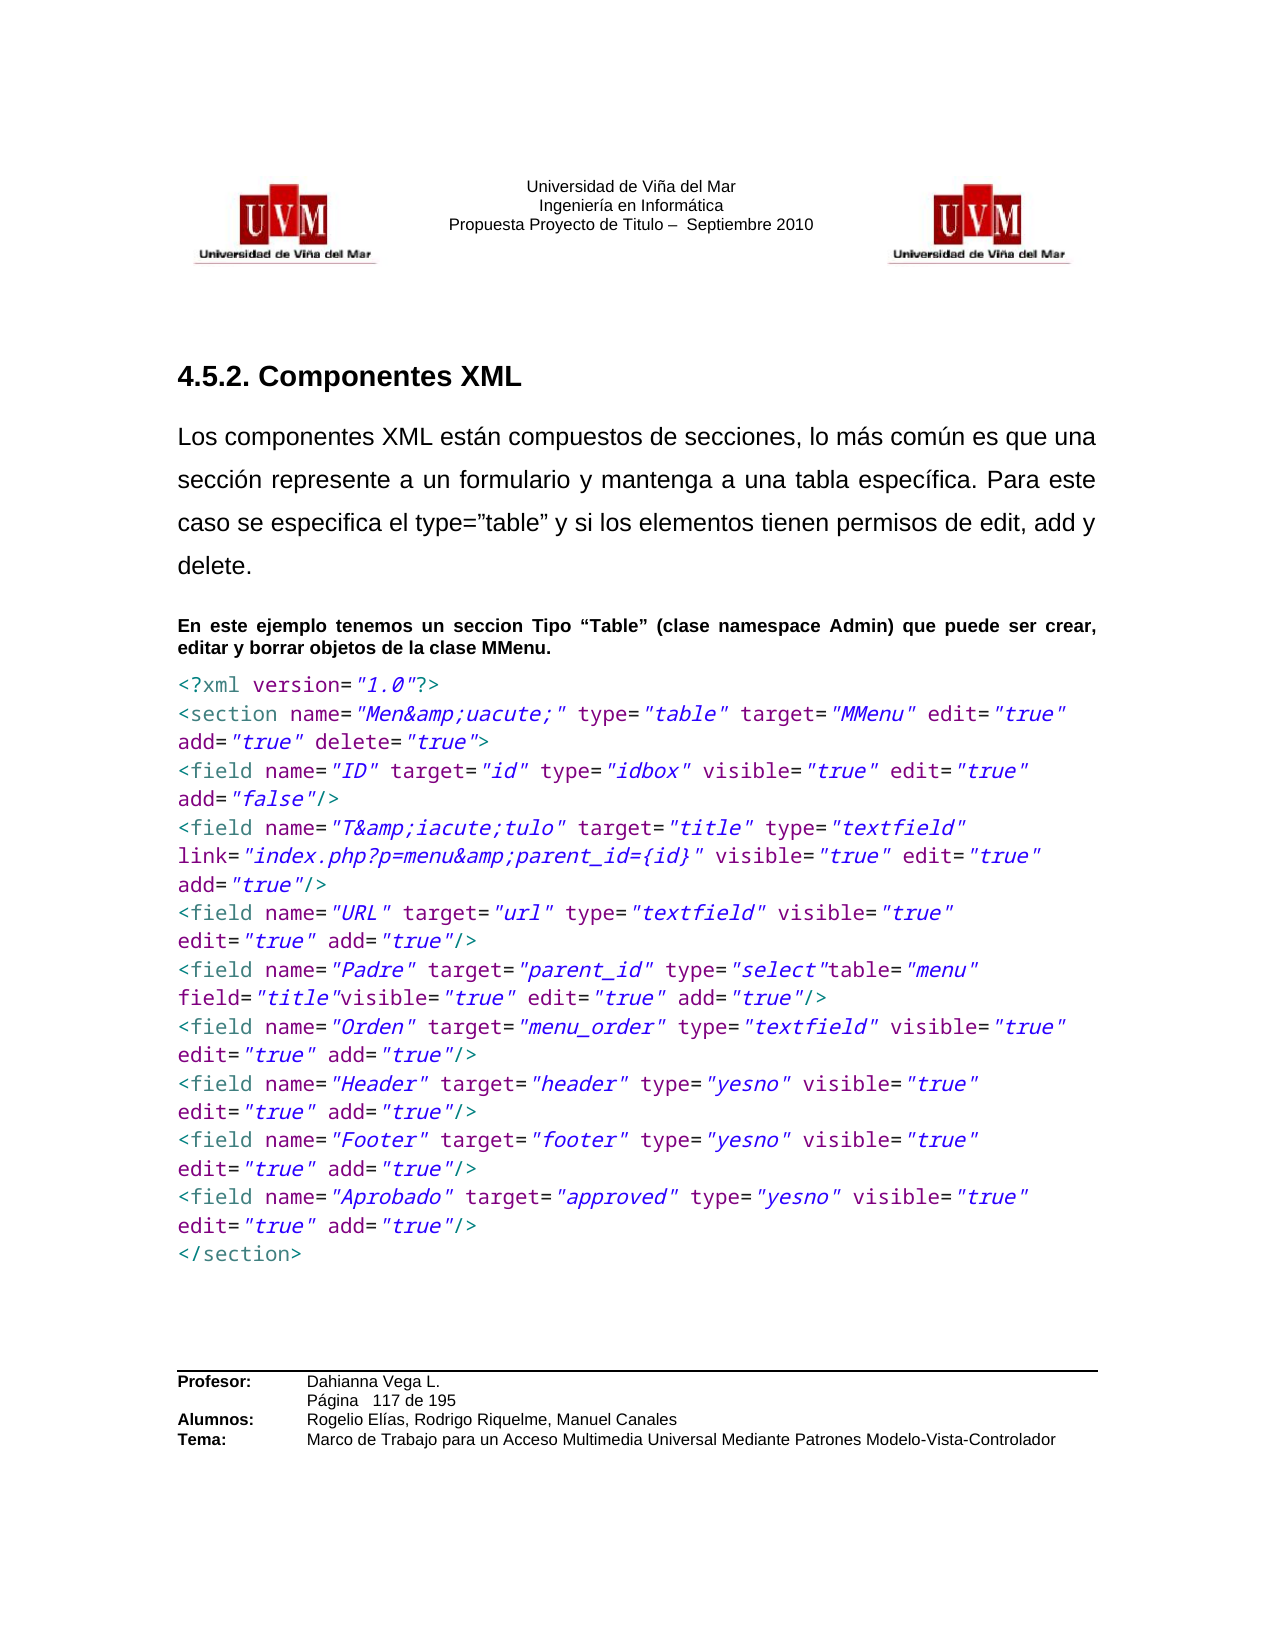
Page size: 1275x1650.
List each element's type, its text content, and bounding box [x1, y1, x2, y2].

picture [871, 176, 1084, 267]
picture [177, 176, 390, 267]
text <field name="Aprobado" target="approved" type="yesno" visible="true" edit="true" add="true"/> [177, 1182, 1098, 1239]
text Los componentes XML están compuestos de secciones, lo más común es que una sección represente a un formulario y mantenga a una tabla específica. Para este caso se especifica el type=”table” y si los elementos tienen permisos de edit, add y delete. [177, 422, 1098, 580]
text <section name="Men&amp;uacute;" type="table" target="MMenu" edit="true" add="true" delete="true"> [177, 699, 1098, 756]
text <field name="URL" target="url" type="textfield" visible="true" edit="true" add="true"/> [177, 898, 1098, 955]
text En este ejemplo tenemos un seccion Tipo “Table” (clase namespace Admin) que puede ser crear, editar y borrar objetos de la clase MMenu. [177, 615, 1098, 658]
text </section> [177, 1239, 1098, 1268]
text <field name="T&amp;iacute;tulo" target="title" type="textfield" link="index.php?p=menu&amp;parent_id={id}" visible="true" edit="true" add="true"/> [177, 813, 1098, 898]
text <field name="Padre" target="parent_id" type="select"table="menu" field="title"visible="true" edit="true" add="true"/> [177, 955, 1098, 1012]
subtitle 4.5.2. Componentes XML [177, 359, 1098, 392]
text <field name="Header" target="header" type="yesno" visible="true" edit="true" add="true"/> [177, 1069, 1098, 1126]
text <field name="Footer" target="footer" type="yesno" visible="true" edit="true" add="true"/> [177, 1126, 1098, 1182]
text <field name="ID" target="id" type="idbox" visible="true" edit="true" add="false"/> [177, 756, 1098, 813]
text <field name="Orden" target="menu_order" type="textfield" visible="true" edit="true" add="true"/> [177, 1012, 1098, 1069]
text <?xml version="1.0"?> [177, 671, 1098, 699]
